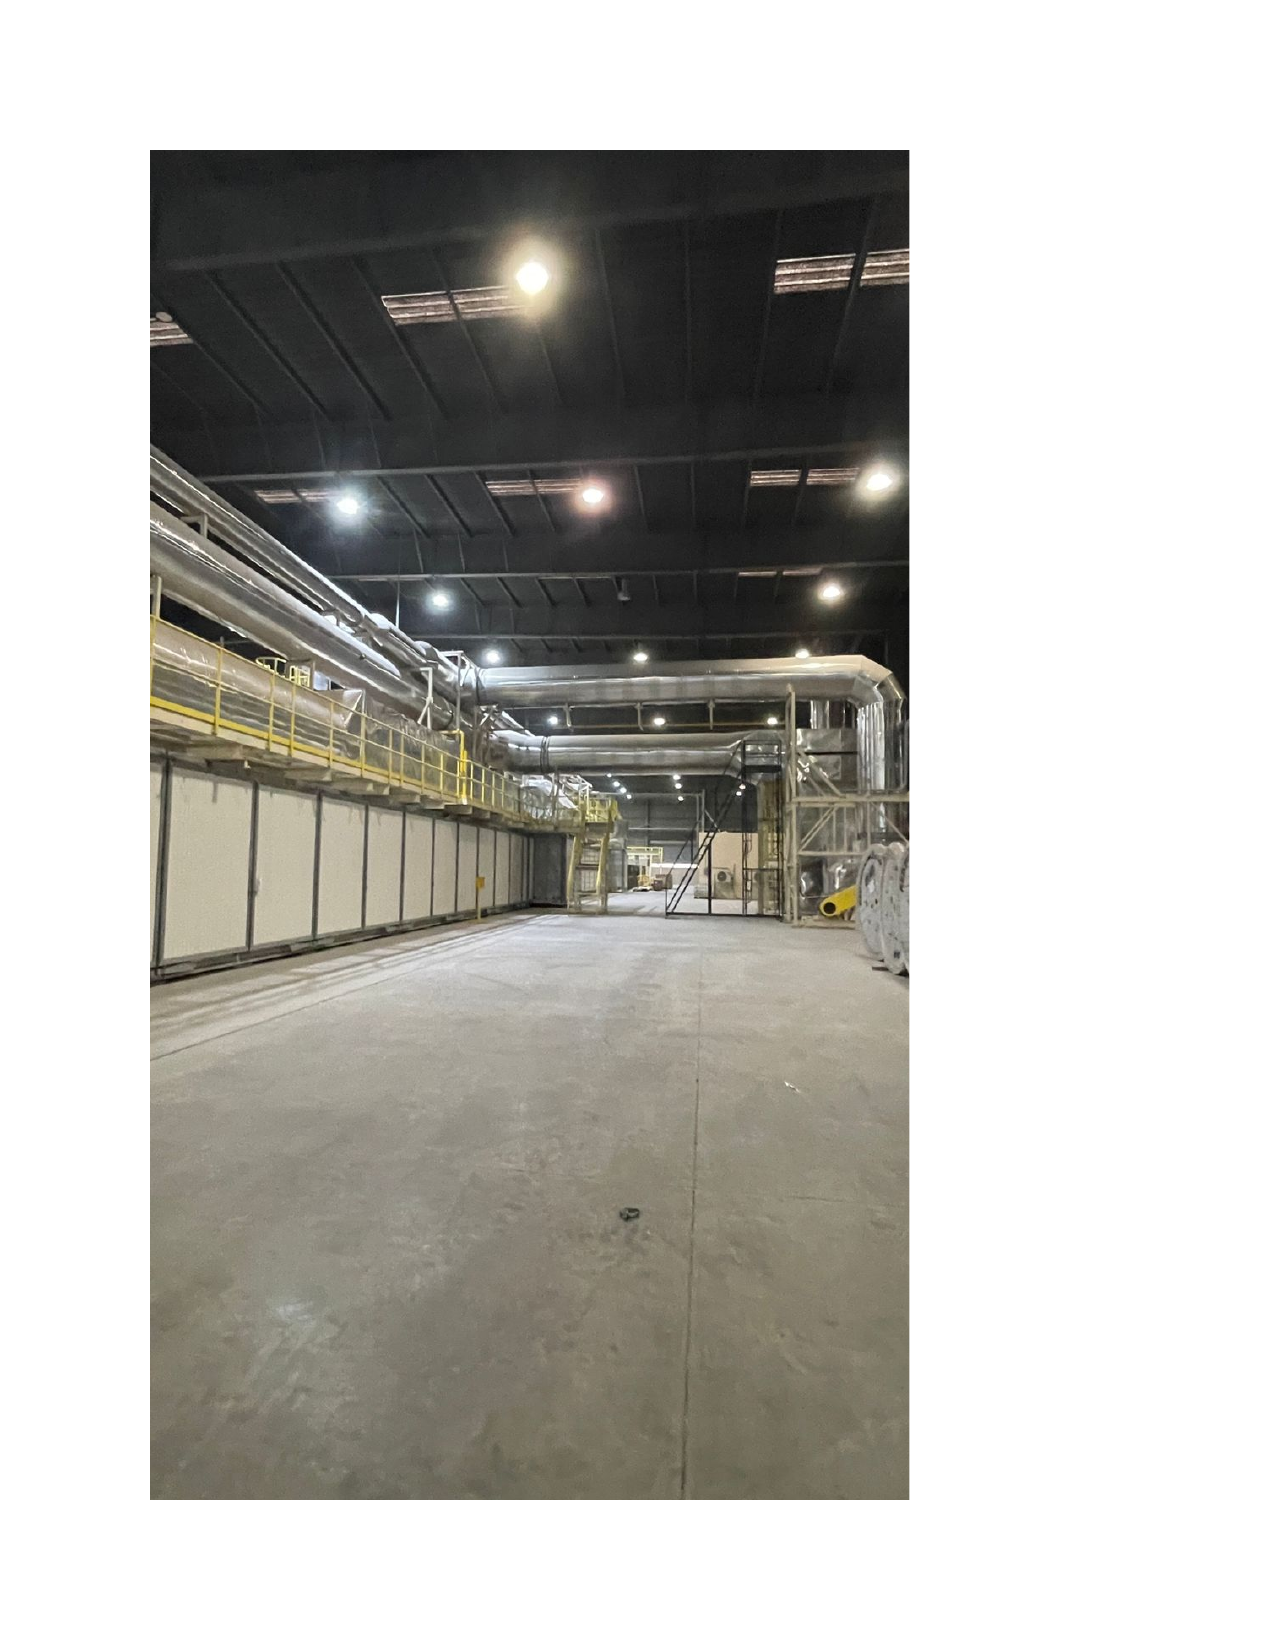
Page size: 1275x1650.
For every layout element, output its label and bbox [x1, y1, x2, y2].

picture [150, 150, 910, 1500]
